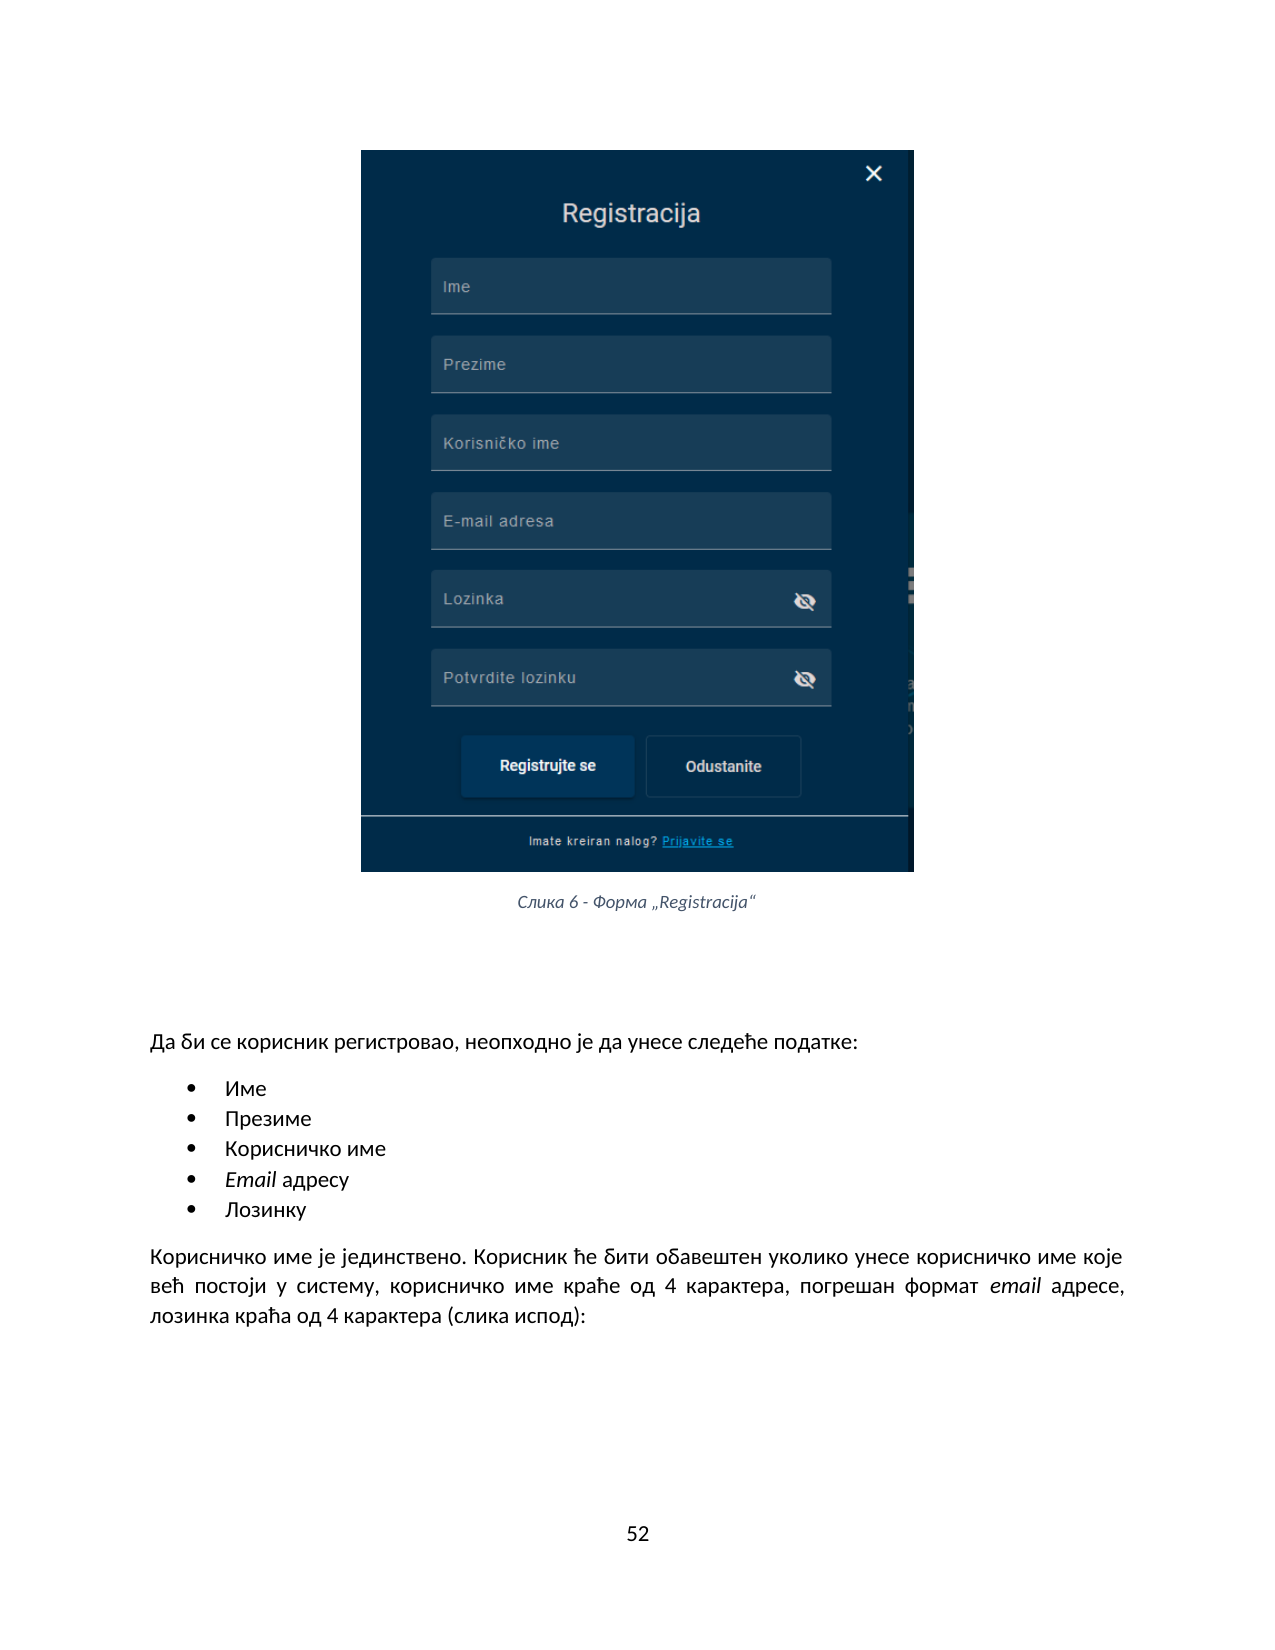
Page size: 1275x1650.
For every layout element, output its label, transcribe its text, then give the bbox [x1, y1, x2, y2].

list Email адресу [187, 1165, 1125, 1193]
list Корисничко име [187, 1134, 1125, 1162]
list Лозинку [187, 1195, 1125, 1223]
text Корисничко име је јединствено. Корисник ће бити обавештен уколико унесе корисничко име које већ постоји у систему, корисничко име краће од 4 карактера, погрешан формат email адресе, лозинка краћа од 4 карактера (слика испод): [150, 1242, 1125, 1329]
picture [361, 150, 914, 872]
list Име [187, 1074, 1125, 1102]
text Да би се корисник регистровао, неопходно је да унесе следеће податке: [150, 1027, 1125, 1056]
list Презиме [187, 1104, 1125, 1132]
